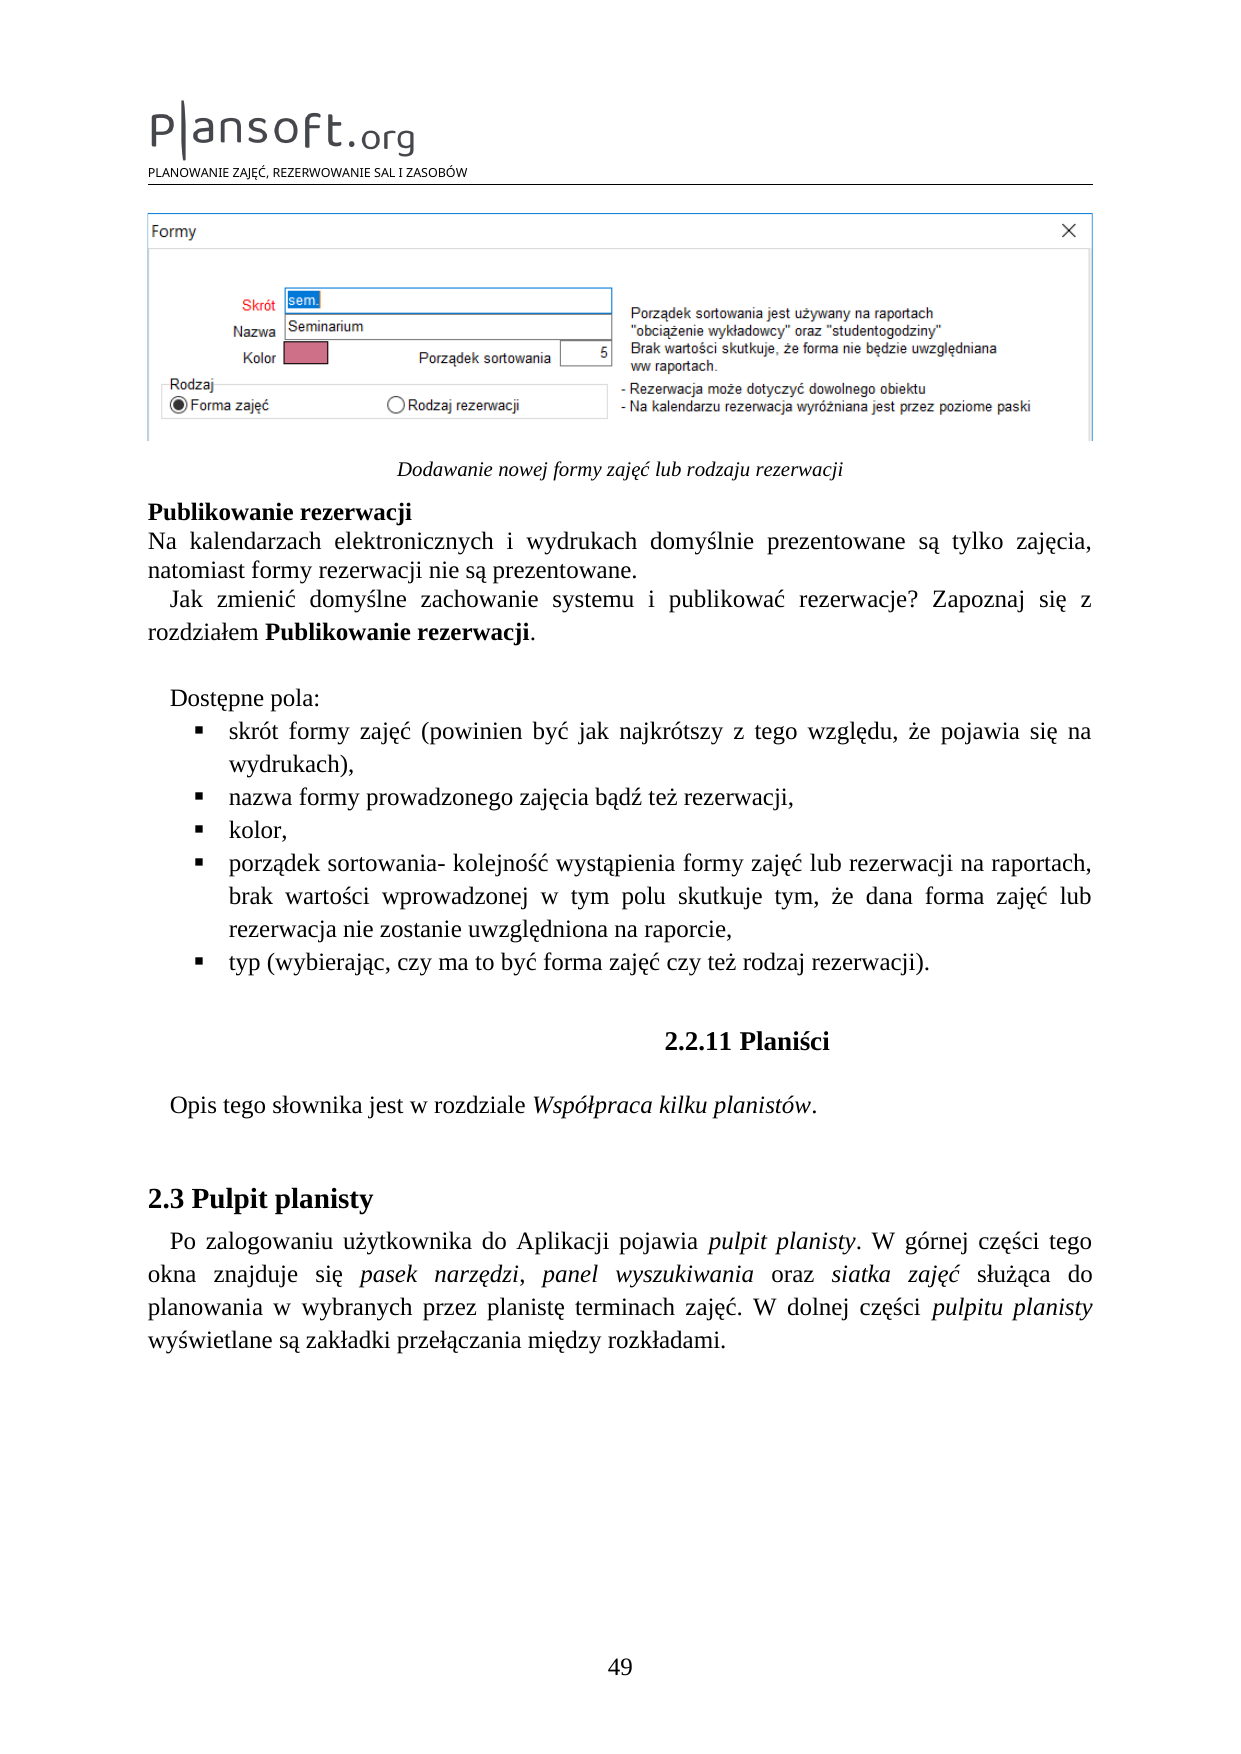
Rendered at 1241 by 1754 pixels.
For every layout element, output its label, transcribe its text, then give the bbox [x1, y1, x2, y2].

list kolor, [193, 815, 1093, 843]
text Na kalendarzach elektronicznych i wydrukach domyślnie prezentowane są tylko zajęcia, natomiast formy rezerwacji nie są prezentowane. [148, 526, 1093, 584]
subtitle Pulpit planisty [148, 1181, 1093, 1215]
subtitle Planiści [664, 1025, 1093, 1057]
text Po zalogowaniu użytkownika do Aplikacji pojawia pulpit planisty. W górnej części tego okna znajduje się pasek narzędzi, panel wyszukiwania oraz siatka zajęć służąca do planowania w wybranych przez planistę terminach zajęć. W dolnej części pulpitu planisty wyświetlane są zakładki przełączania między rozkładami. [148, 1226, 1093, 1354]
text Dodawanie nowej formy zajęć lub rodzaju rezerwacji [148, 457, 1093, 481]
list typ (wybierając, czy ma to być forma zajęć czy też rodzaj rezerwacji). [193, 947, 1093, 976]
picture [147, 73, 418, 165]
list nazwa formy prowadzonego zajęcia bądź też rezerwacji, [193, 782, 1093, 811]
picture [147, 213, 1093, 441]
list porządek sortowania- kolejność wystąpienia formy zajęć lub rezerwacji na raportach, brak wartości wprowadzonej w tym polu skutkuje tym, że dana forma zajęć lub rezerwacja nie zostanie uwzględniona na raporcie, [193, 848, 1093, 943]
text Dostępne pola: [148, 683, 1093, 711]
text Jak zmienić domyślne zachowanie systemu i publikować rezerwacje? Zapoznaj się z rozdziałem Publikowanie rezerwacji. [148, 584, 1093, 645]
text Publikowanie rezerwacji [148, 497, 1093, 526]
list skrót formy zajęć (powinien być jak najkrótszy z tego względu, że pojawia się na wydrukach), [193, 716, 1093, 777]
text Opis tego słownika jest w rozdziale Współpraca kilku planistów. [148, 1090, 1093, 1119]
